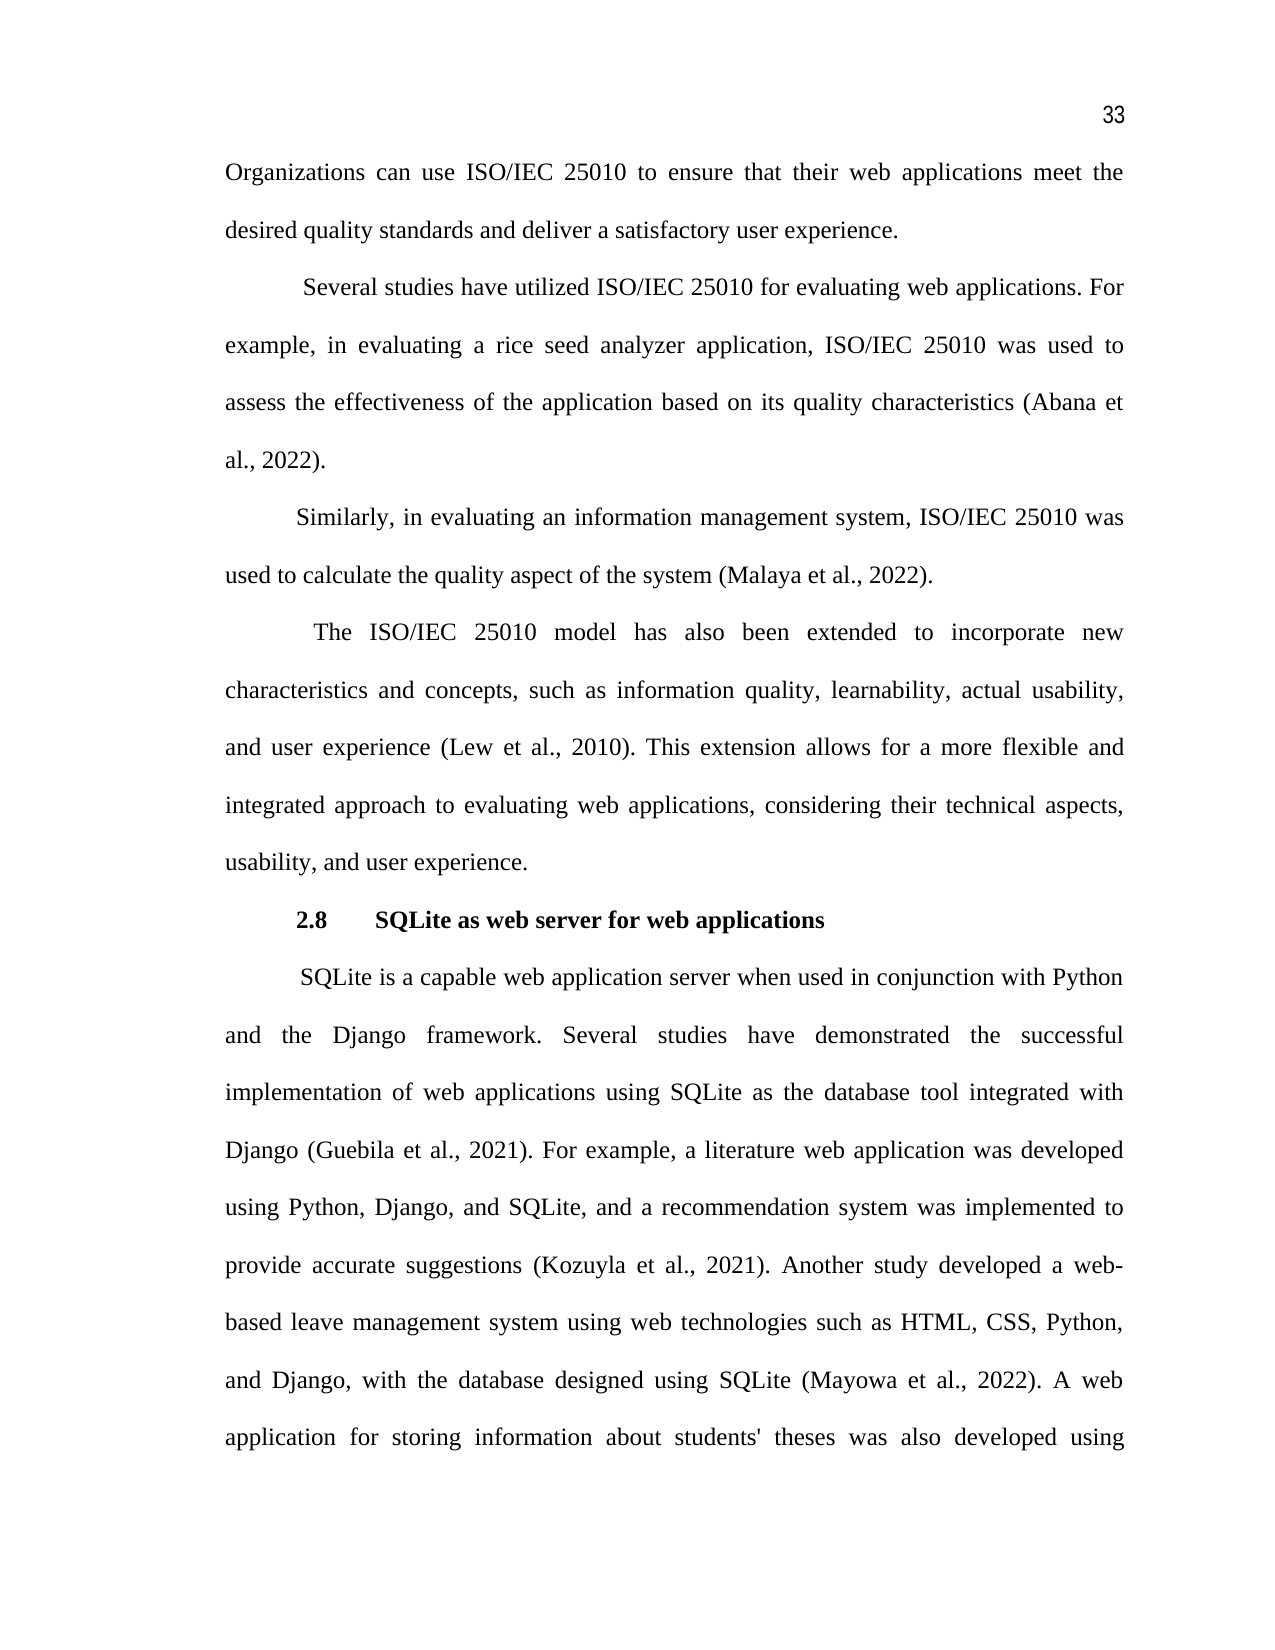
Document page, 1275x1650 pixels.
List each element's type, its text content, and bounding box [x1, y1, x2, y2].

subtitle SQLite as web server for web applications [225, 905, 1125, 933]
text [225, 962, 1125, 1451]
text Similarly, in evaluating an information management system, ISO/IEC 25010 was used to calculate the quality aspect of the system (Malaya et al., 2022). [225, 502, 1125, 588]
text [225, 157, 1125, 243]
text Several studies have utilized ISO/IEC 25010 for evaluating web applications. For example, in evaluating a rice seed analyzer application, ISO/IEC 25010 was used to assess the effectiveness of the application based on its quality characteristics (Abana et al., 2022). [225, 272, 1125, 473]
text The ISO/IEC 25010 model has also been extended to incorporate new characteristics and concepts, such as information quality, learnability, actual usability, and user experience (Lew et al., 2010). This extension allows for a more flexible and integrated approach to evaluating web applications, considering their technical aspects, usability, and user experience. [225, 617, 1125, 876]
